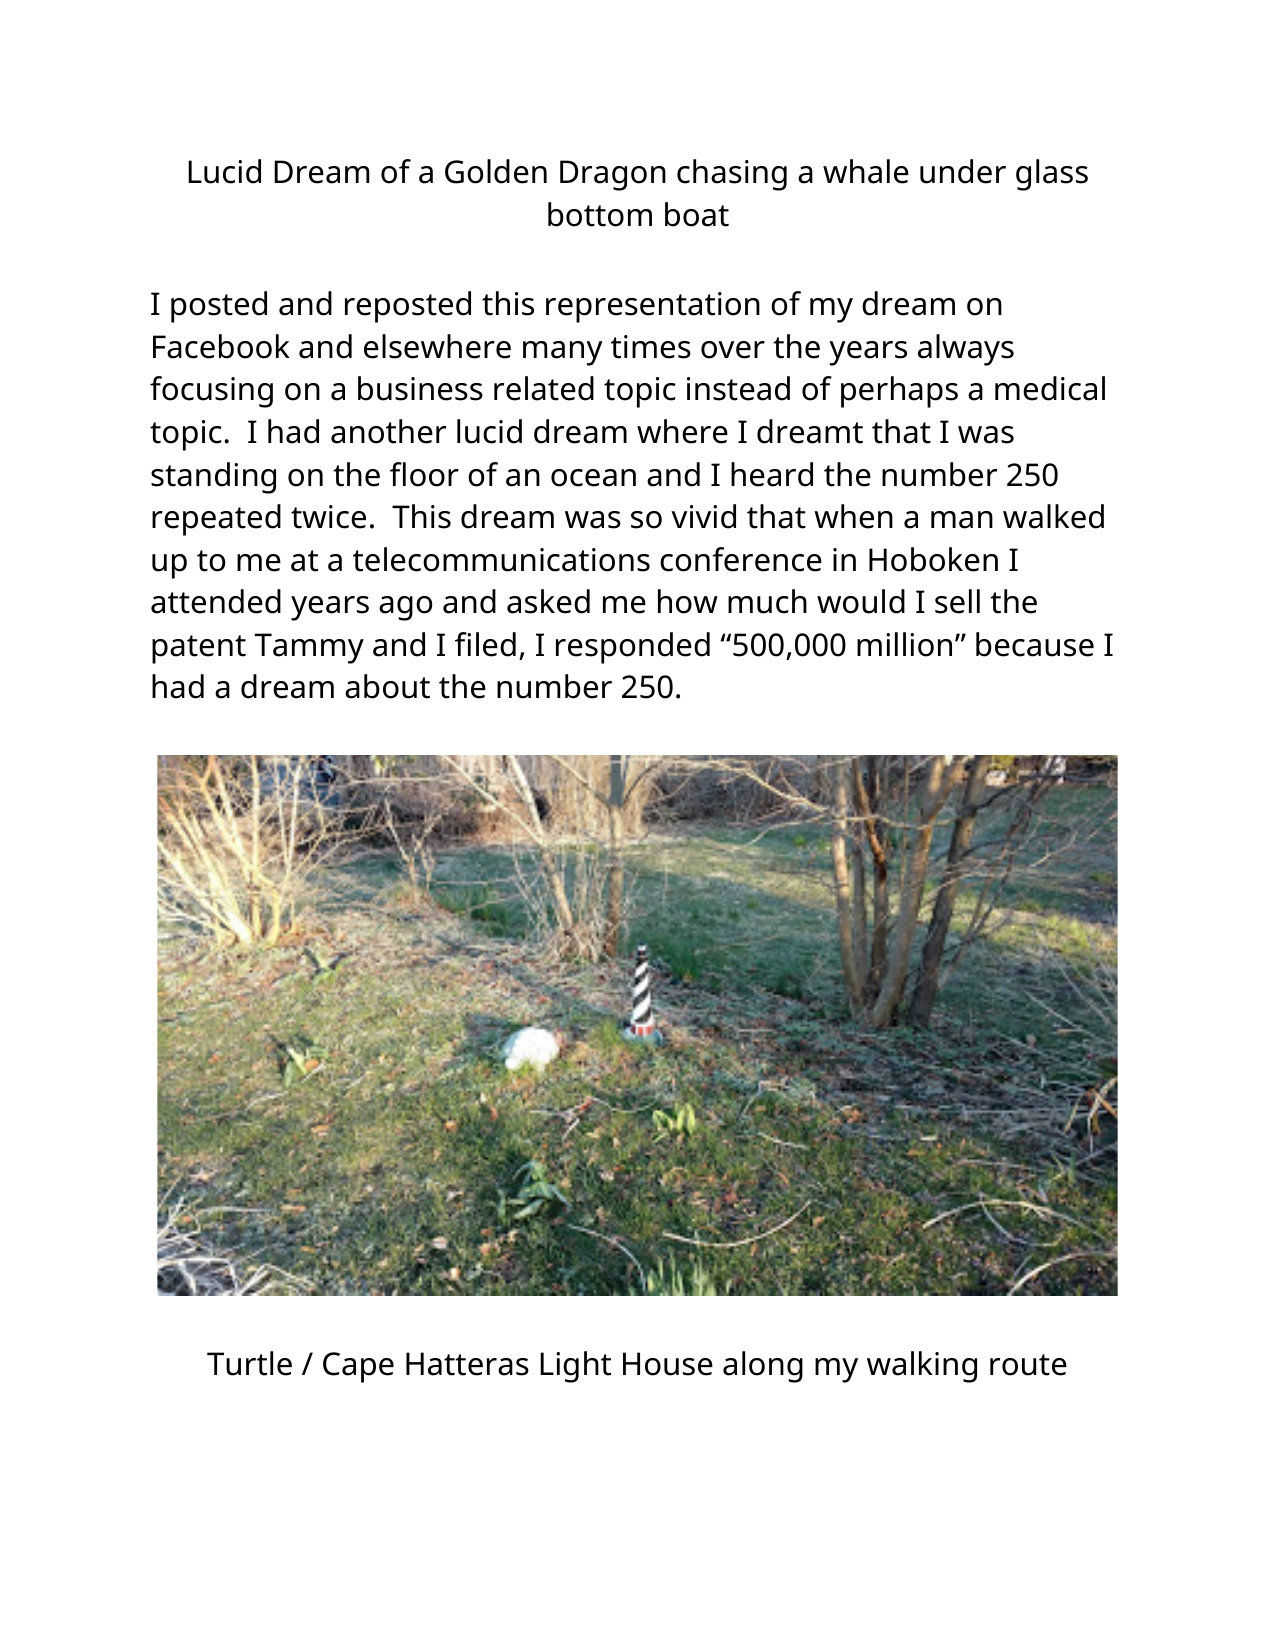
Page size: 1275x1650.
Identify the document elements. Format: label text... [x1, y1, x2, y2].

text Turtle / Cape Hatteras Light House along my walking route [150, 1342, 1125, 1385]
text Lucid Dream of a Golden Dragon chasing a whale under glass bottom boat [150, 150, 1125, 235]
picture [157, 755, 1118, 1296]
text I posted and reposted this representation of my dream on Facebook and elsewhere many times over the years always focusing on a business related topic instead of perhaps a medical topic. I had another lucid dream where I dreamt that I was standing on the floor of an ocean and I heard the number 250 repeated twice. This dream was so vivid that when a man walked up to me at a telecommunications conference in Hoboken I attended years ago and asked me how much would I sell the patent Tammy and I filed, I responded “500,000 million” because I had a dream about the number 250. [150, 282, 1125, 708]
